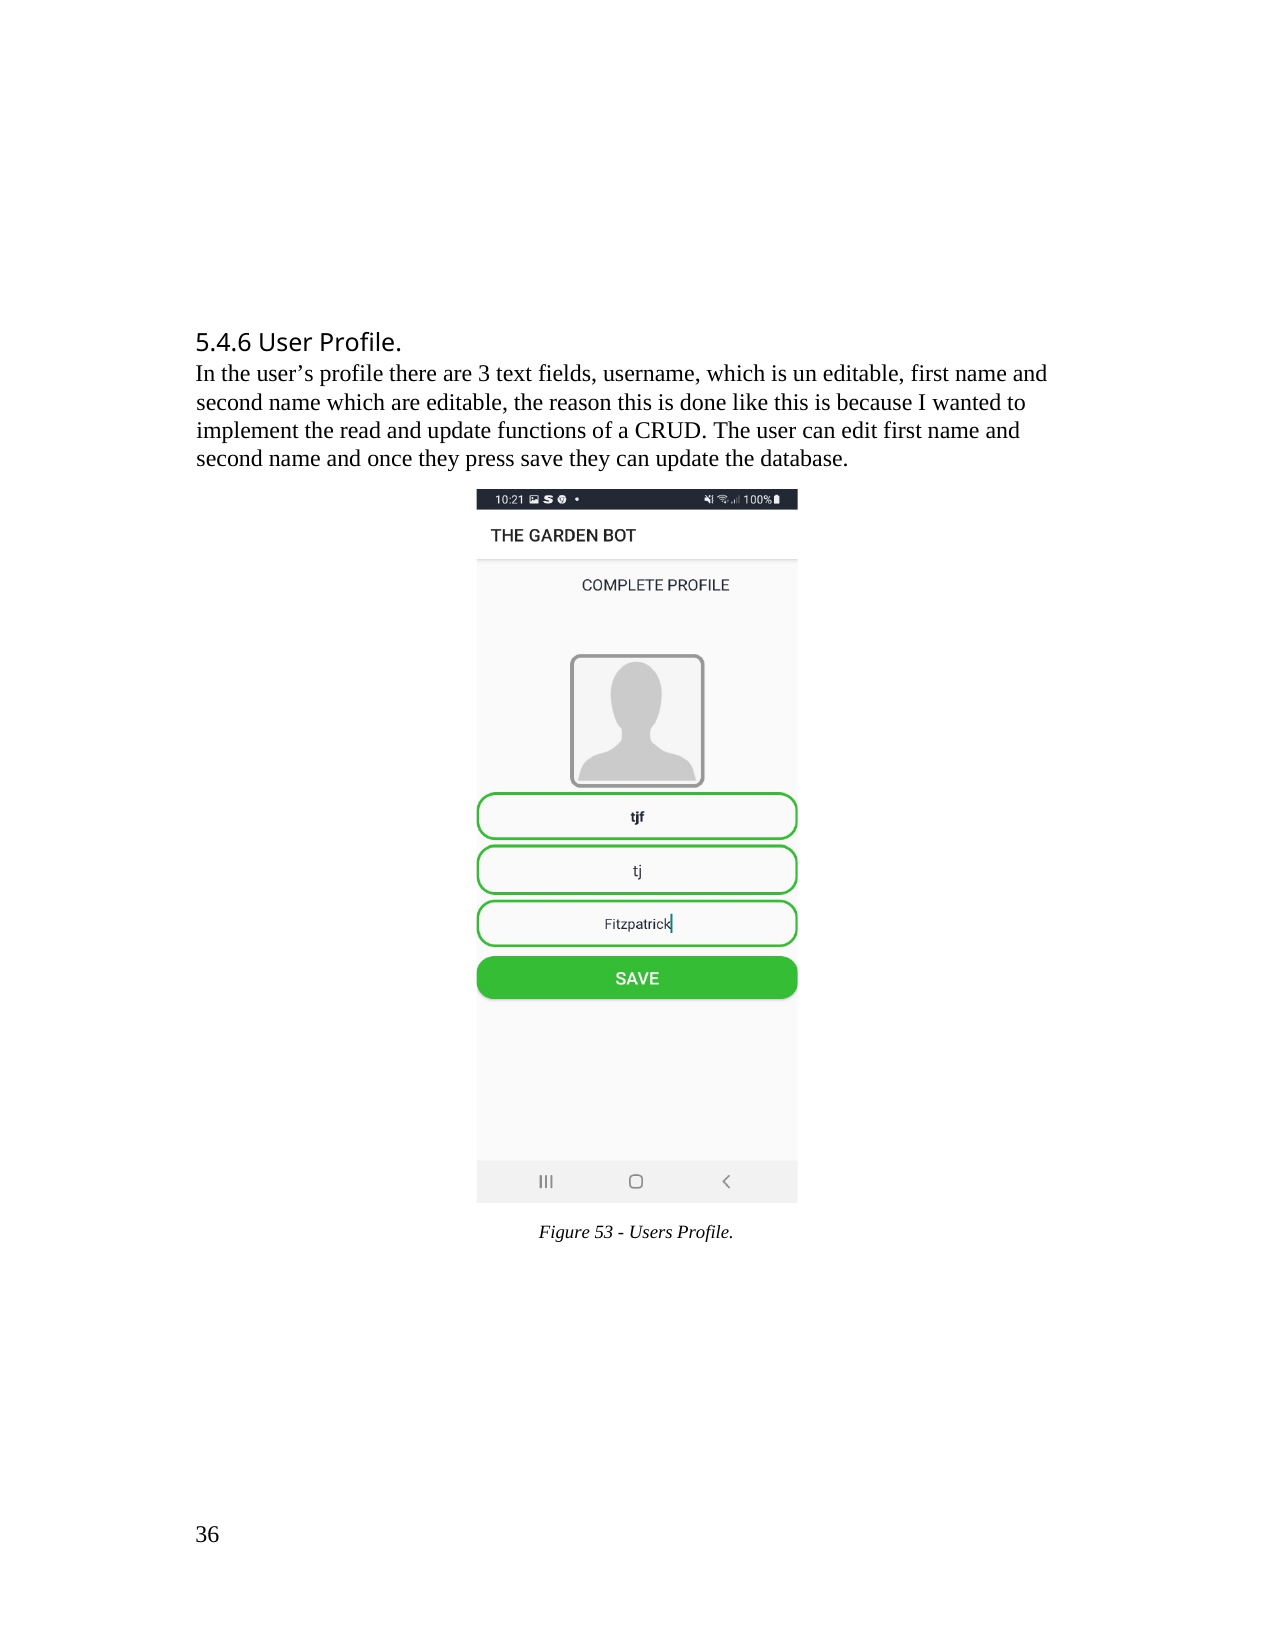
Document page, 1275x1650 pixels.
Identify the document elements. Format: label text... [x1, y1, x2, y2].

subtitle 5.4.6 User Profile. [195, 324, 1079, 358]
text Figure 53 - Users Profile. [195, 1221, 1079, 1242]
picture [476, 489, 798, 1203]
text In the user’s profile there are 3 text fields, username, which is un editable, first name and second name which are editable, the reason this is done like this is because I wanted to implement the read and update functions of a CRUD. The user can edit first name and second name and once they press save they can update the database. [195, 359, 1079, 472]
